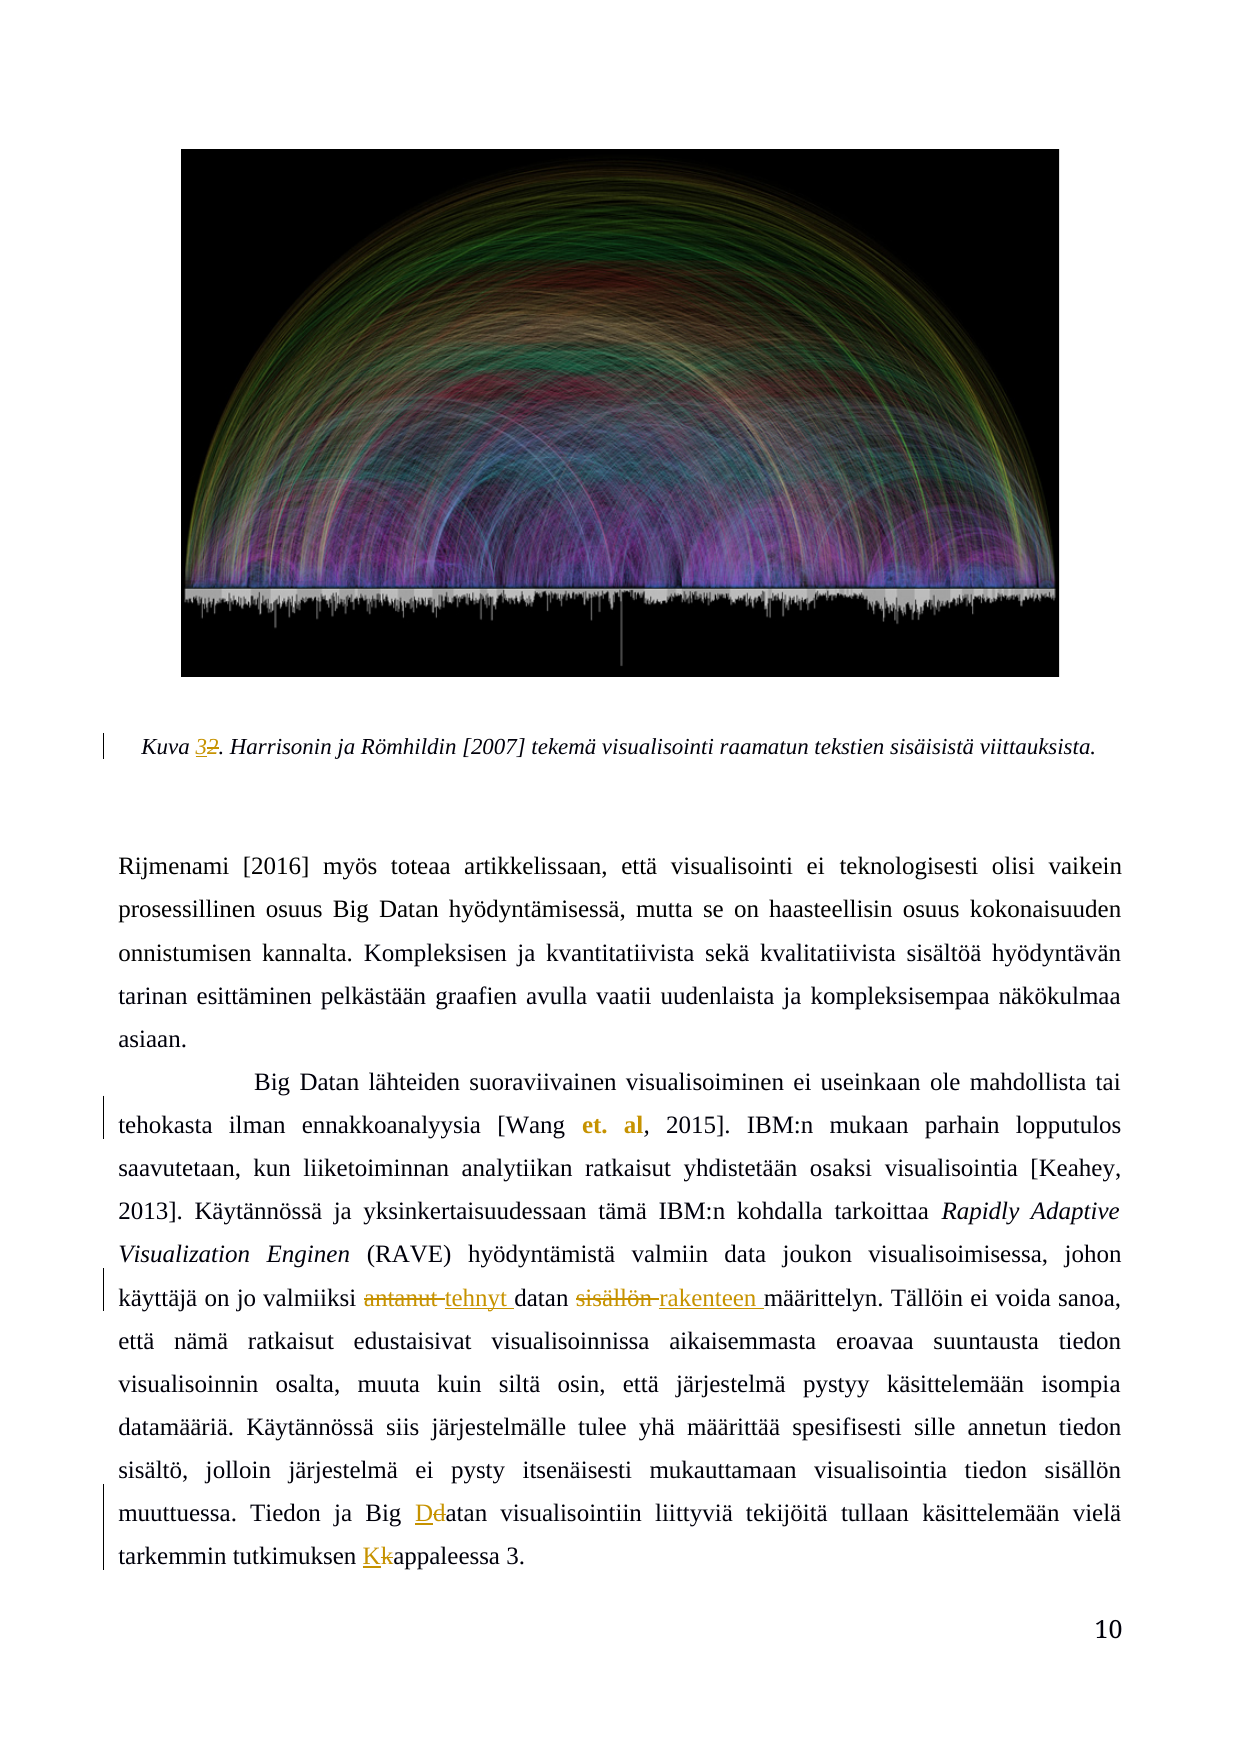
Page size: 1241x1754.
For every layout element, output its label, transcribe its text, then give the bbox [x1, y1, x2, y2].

text Rijmenami [2016] myös toteaa artikkelissaan, että visualisointi ei teknologisesti olisi vaikein prosessillinen osuus Big Datan hyödyntämisessä, mutta se on haasteellisin osuus kokonaisuuden onnistumisen kannalta. Kompleksisen ja kvantitatiivista sekä kvalitatiivista sisältöä hyödyntävän tarinan esittäminen pelkästään graafien avulla vaatii uudenlaista ja kompleksisempaa näkökulmaa asiaan. [118, 851, 1122, 1053]
text Kuva . Harrisonin ja Römhildin [2007] tekemä visualisointi raamatun tekstien sisäisistä viittauksista. [118, 733, 1122, 759]
text Big Datan lähteiden suoraviivainen visualisoiminen ei useinkaan ole mahdollista tai tehokasta ilman ennakkoanalyysia [Wang et. al, 2015]. IBM:n mukaan parhain lopputulos saavutetaan, kun liiketoiminnan analytiikan ratkaisut yhdistetään osaksi visualisointia [Keahey, 2013]. Käytännössä ja yksinkertaisuudessaan tämä IBM:n kohdalla tarkoittaa Rapidly Adaptive Visualization Enginen (RAVE) hyödyntämistä valmiin data joukon visualisoimisessa, johon käyttäjä on jo valmiiksi datan määrittelyn. Tällöin ei voida sanoa, että nämä ratkaisut edustaisivat visualisoinnissa aikaisemmasta eroavaa suuntausta tiedon visualisoinnin osalta, muuta kuin siltä osin, että järjestelmä pystyy käsittelemään isompia datamääriä. Käytännössä siis järjestelmälle tulee yhä määrittää spesifisesti sille annetun tiedon sisältö, jolloin järjestelmä ei pysty itsenäisesti mukauttamaan visualisointia tiedon sisällön muuttuessa. Tiedon ja Big atan visualisointiin liittyviä tekijöitä tullaan käsittelemään vielä tarkemmin tutkimuksen appaleessa 3. [118, 1067, 1122, 1570]
picture [181, 149, 1060, 677]
